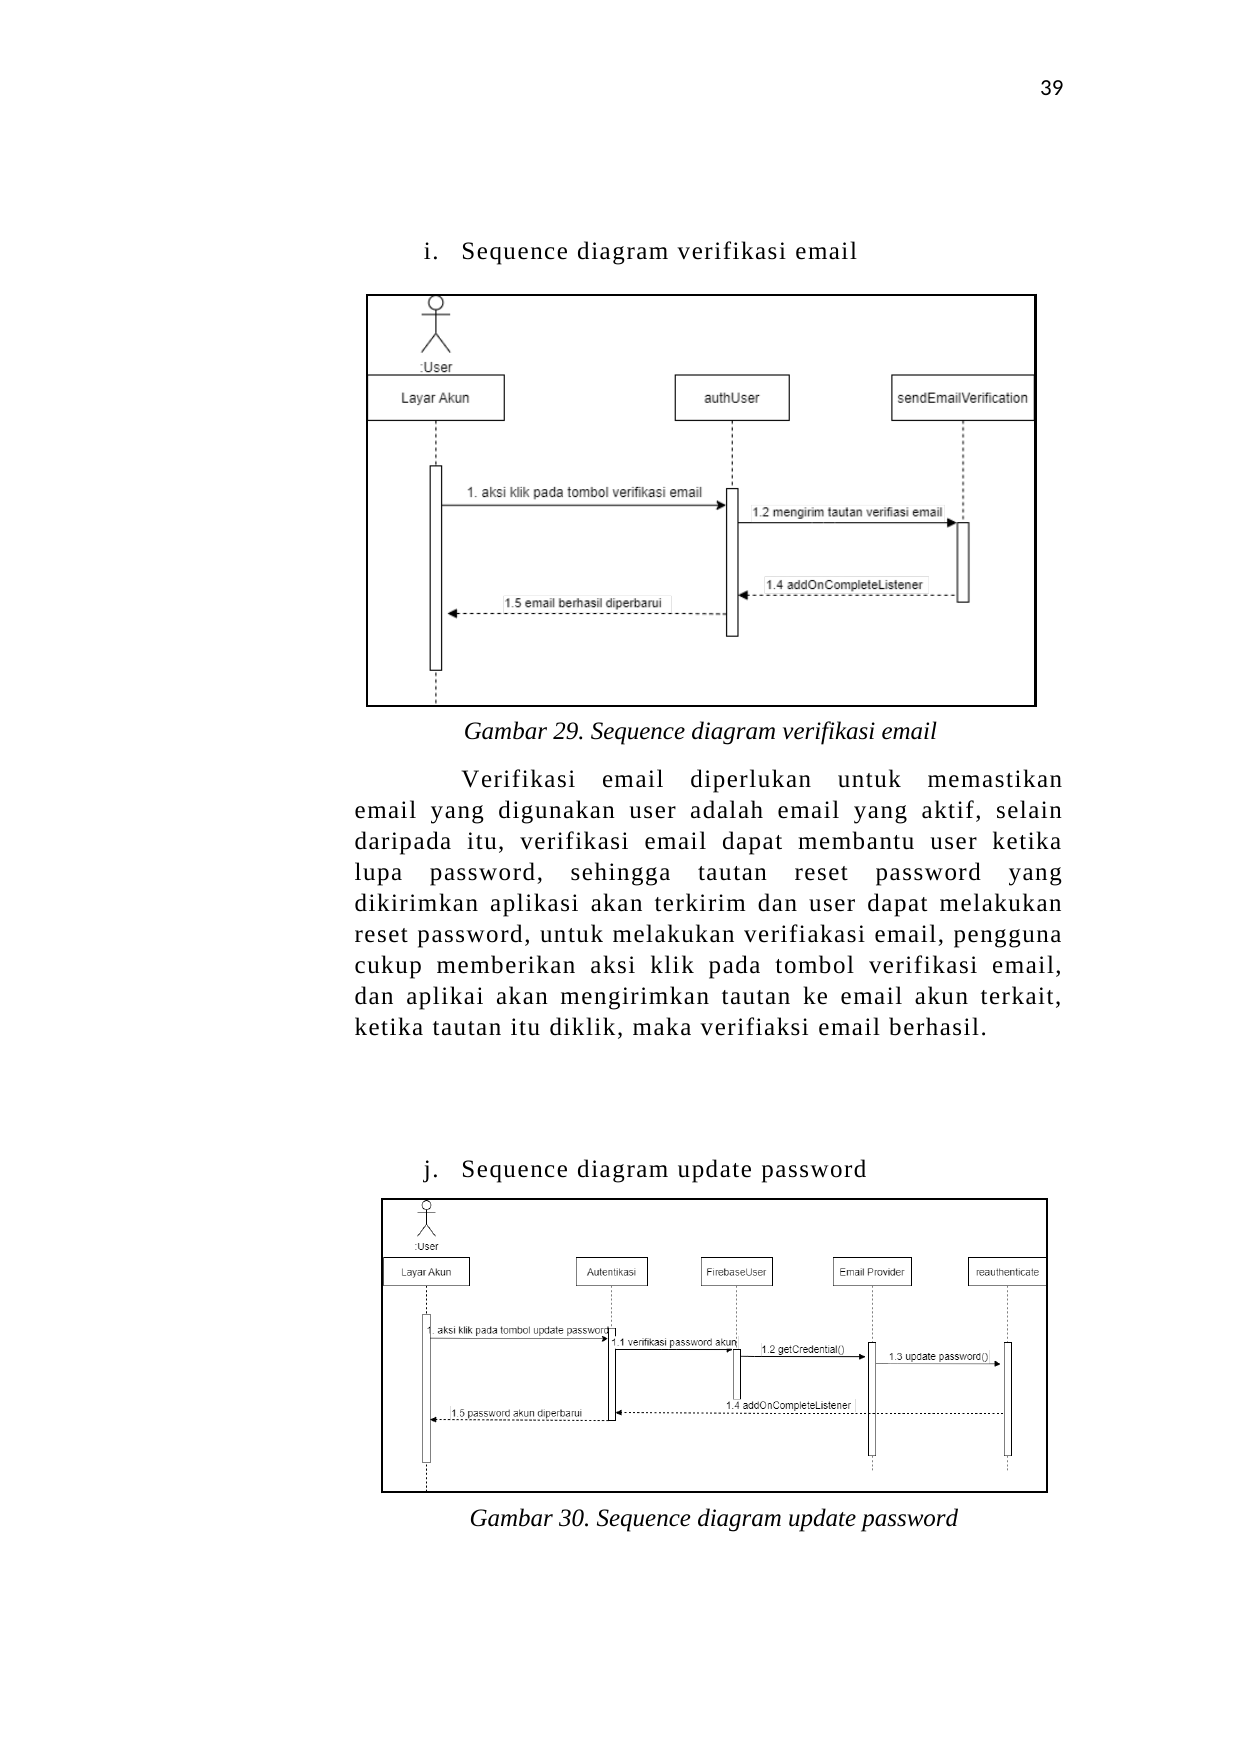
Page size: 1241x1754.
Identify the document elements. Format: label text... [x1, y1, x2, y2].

subtitle Sequence diagram update password [424, 1154, 1063, 1183]
picture [368, 296, 1034, 705]
picture [383, 1200, 1046, 1491]
subtitle Sequence diagram verifikasi email [424, 236, 1063, 265]
